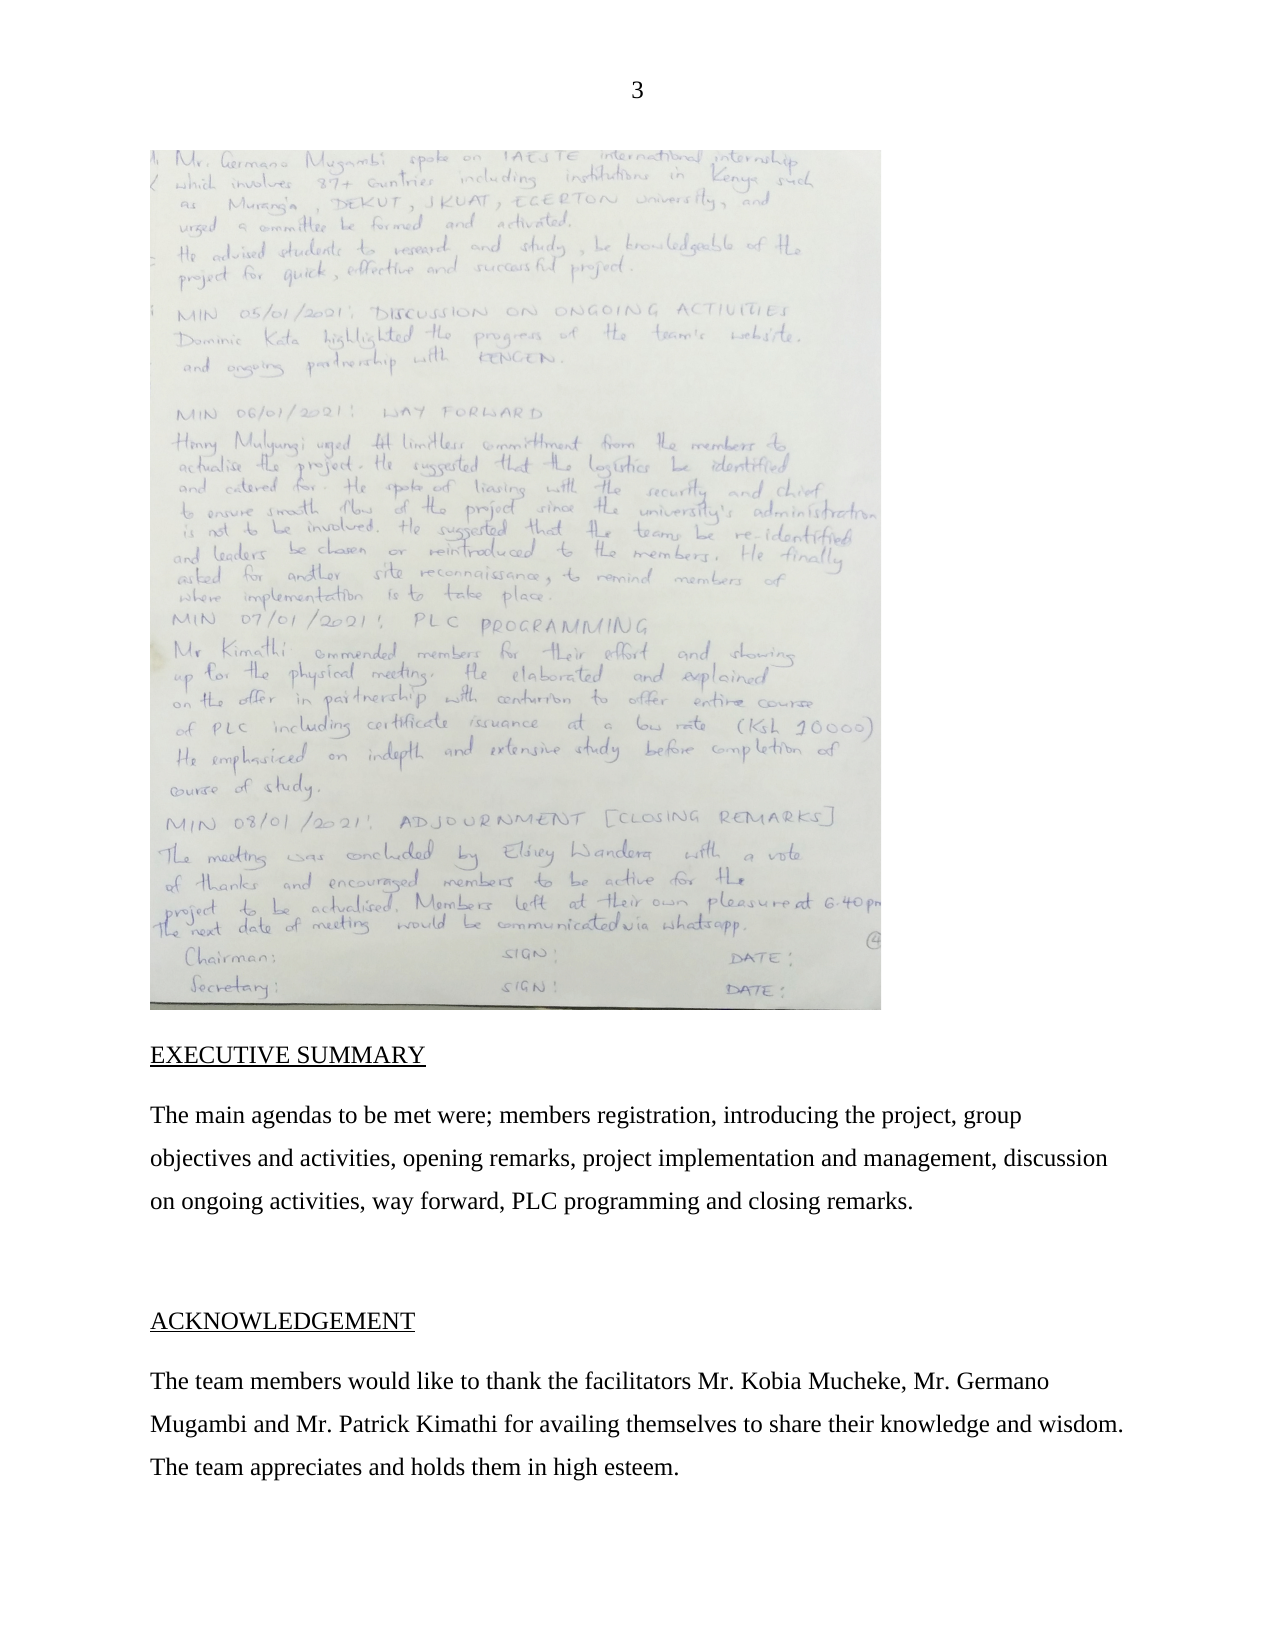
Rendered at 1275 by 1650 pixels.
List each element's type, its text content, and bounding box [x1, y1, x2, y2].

text The main agendas to be met were; members registration, introducing the project, group objectives and activities, opening remarks, project implementation and management, discussion on ongoing activities, way forward, PLC programming and closing remarks. [150, 1100, 1125, 1215]
picture [150, 150, 882, 1010]
text ACKNOWLEDGEMENT [150, 1306, 1125, 1335]
text EXECUTIVE SUMMARY [150, 1040, 1125, 1069]
text The team members would like to thank the facilitators Mr. Kobia Mucheke, Mr. Germano Mugambi and Mr. Patrick Kimathi for availing themselves to share their knowledge and wisdom. The team appreciates and holds them in high esteem. [150, 1366, 1125, 1481]
